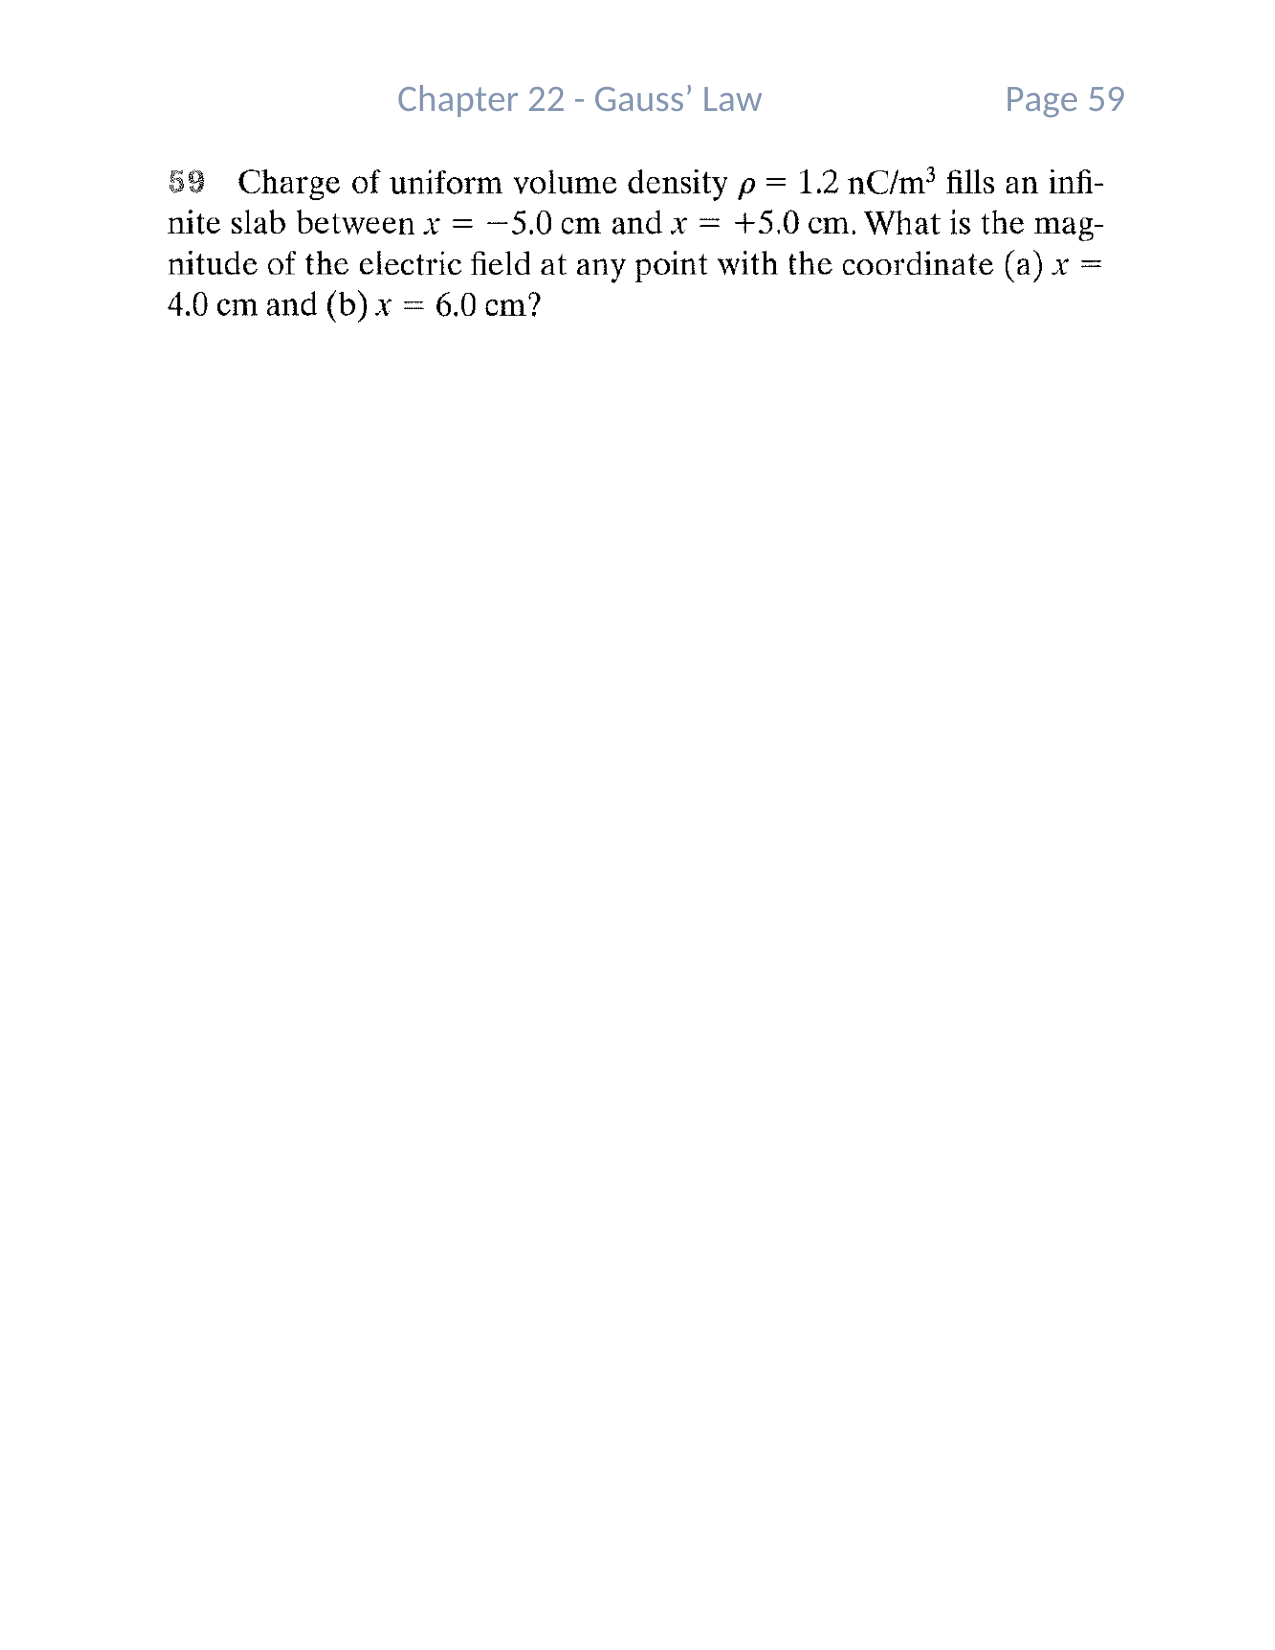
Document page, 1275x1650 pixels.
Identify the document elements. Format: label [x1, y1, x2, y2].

picture [150, 150, 1125, 332]
